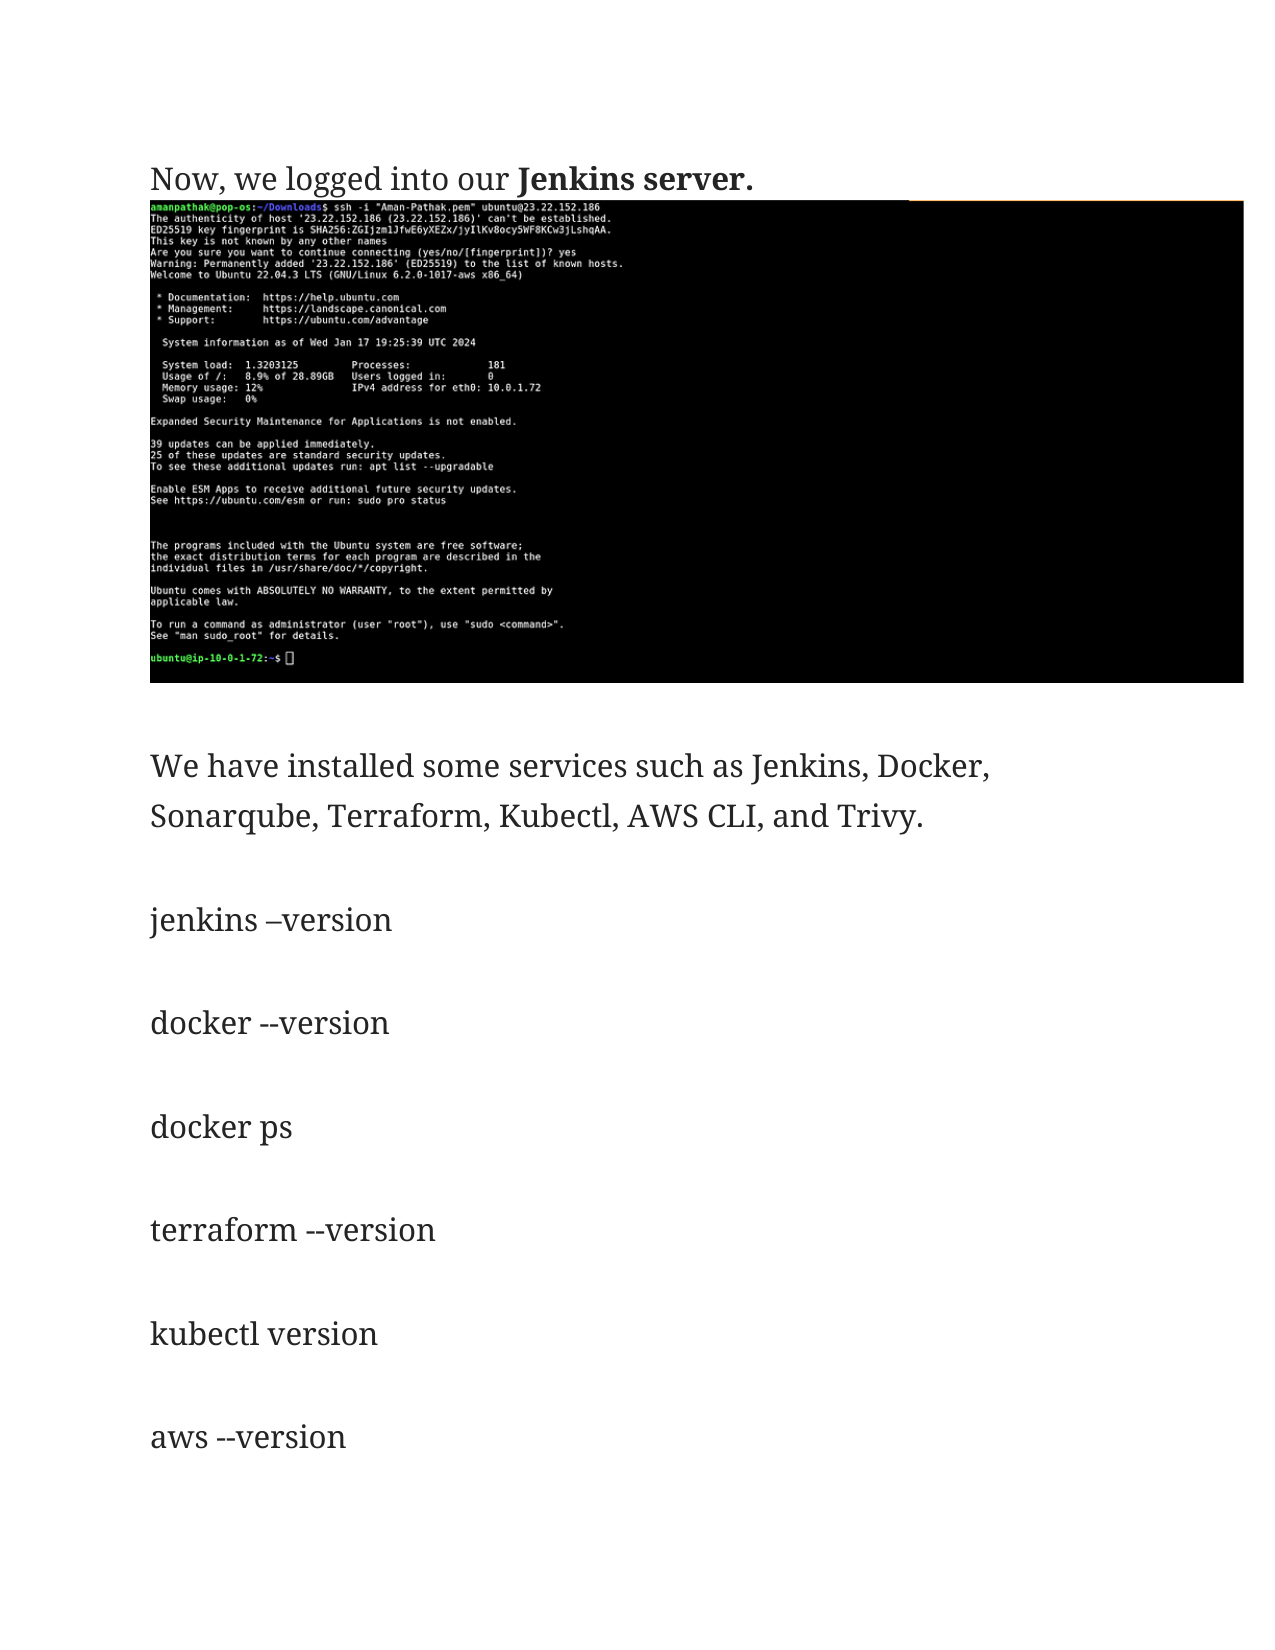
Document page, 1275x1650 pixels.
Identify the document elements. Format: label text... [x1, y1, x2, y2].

text kubectl version [150, 1304, 1125, 1354]
text We have installed some services such as Jenkins, Docker, Sonarqube, Terraform, Kubectl, AWS CLI, and Trivy. [150, 737, 1125, 837]
text aws --version [150, 1408, 1125, 1458]
text docker ps [150, 1097, 1125, 1147]
picture [150, 200, 1244, 683]
text Now, we logged into our Jenkins server. [150, 150, 1125, 200]
text docker --version [150, 994, 1125, 1044]
text jenkins –version [150, 890, 1125, 940]
text terraform --version [150, 1201, 1125, 1251]
